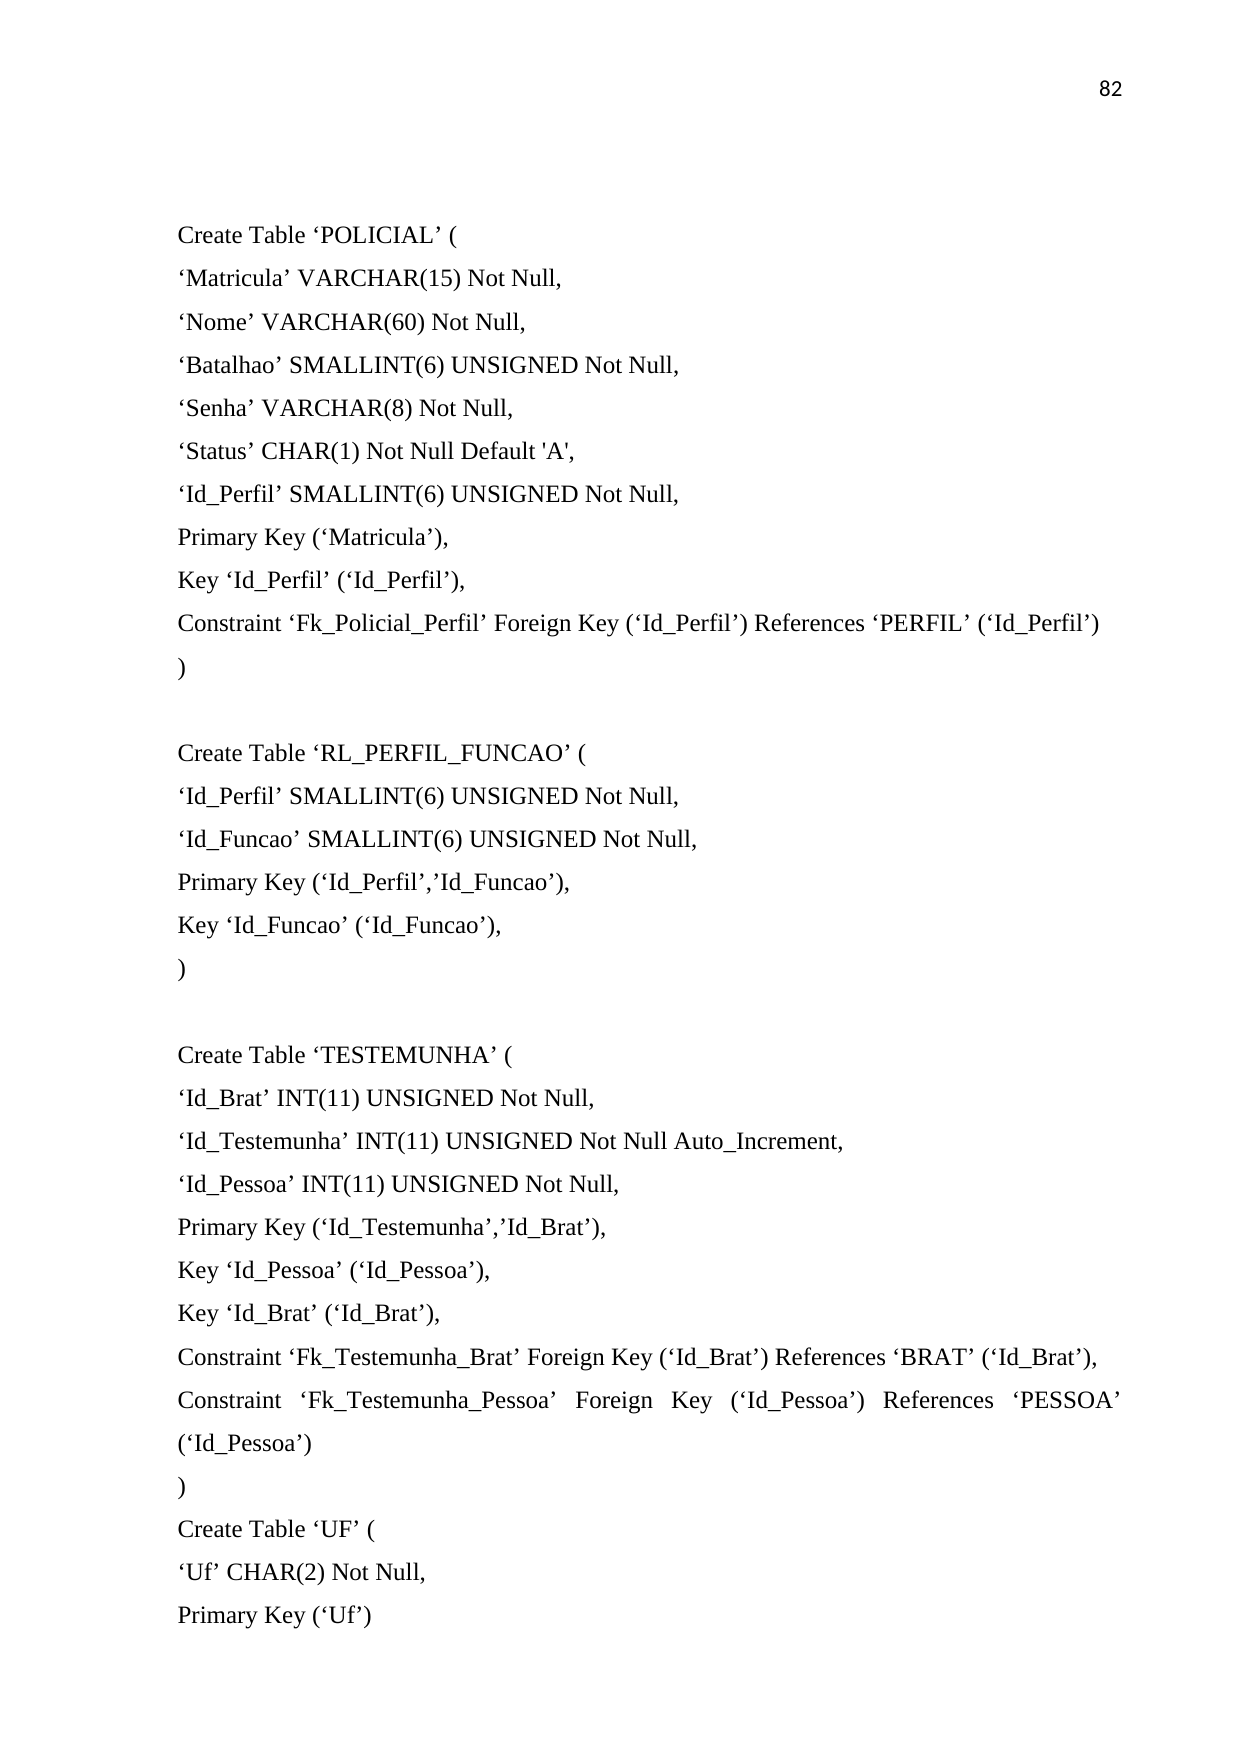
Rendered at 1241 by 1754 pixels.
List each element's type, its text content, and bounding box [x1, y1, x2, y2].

text ‘Batalhao’ SMALLINT(6) UNSIGNED Not Null, [177, 350, 1122, 378]
text ‘Id_Perfil’ SMALLINT(6) UNSIGNED Not Null, [177, 479, 1122, 508]
text ) [177, 953, 1122, 982]
text Key ‘Id_Funcao’ (‘Id_Funcao’), [177, 910, 1122, 939]
text Create Table ‘POLICIAL’ ( [177, 220, 1122, 249]
text Primary Key (‘Uf’) [177, 1600, 1122, 1629]
text ‘Uf’ CHAR(2) Not Null, [177, 1557, 1122, 1586]
text ‘Id_Funcao’ SMALLINT(6) UNSIGNED Not Null, [177, 824, 1122, 853]
text ‘Matricula’ VARCHAR(15) Not Null, [177, 263, 1122, 292]
text ‘Senha’ VARCHAR(8) Not Null, [177, 393, 1122, 422]
text Key ‘Id_Pessoa’ (‘Id_Pessoa’), [177, 1255, 1122, 1284]
text Create Table ‘TESTEMUNHA’ ( [177, 1040, 1122, 1068]
text Key ‘Id_Perfil’ (‘Id_Perfil’), [177, 565, 1122, 594]
text ‘Id_Brat’ INT(11) UNSIGNED Not Null, [177, 1083, 1122, 1112]
text Primary Key (‘Matricula’), [177, 522, 1122, 551]
text ) [177, 652, 1122, 680]
text ‘Id_Pessoa’ INT(11) UNSIGNED Not Null, [177, 1169, 1122, 1198]
text ‘Id_Testemunha’ INT(11) UNSIGNED Not Null Auto_Increment, [177, 1126, 1122, 1155]
text Constraint ‘Fk_Policial_Perfil’ Foreign Key (‘Id_Perfil’) References ‘PERFIL’ (‘Id_Perfil’) [177, 608, 1122, 637]
text Key ‘Id_Brat’ (‘Id_Brat’), [177, 1298, 1122, 1327]
text Primary Key (‘Id_Testemunha’,’Id_Brat’), [177, 1212, 1122, 1241]
text Constraint ‘Fk_Testemunha_Pessoa’ Foreign Key (‘Id_Pessoa’) References ‘PESSOA’ (‘Id_Pessoa’) [177, 1385, 1122, 1457]
text ) [177, 1471, 1122, 1500]
text Primary Key (‘Id_Perfil’,’Id_Funcao’), [177, 867, 1122, 896]
text ‘Nome’ VARCHAR(60) Not Null, [177, 307, 1122, 335]
text Create Table ‘RL_PERFIL_FUNCAO’ ( [177, 738, 1122, 767]
text ‘Id_Perfil’ SMALLINT(6) UNSIGNED Not Null, [177, 781, 1122, 810]
text Constraint ‘Fk_Testemunha_Brat’ Foreign Key (‘Id_Brat’) References ‘BRAT’ (‘Id_Brat’), [177, 1342, 1122, 1370]
text Create Table ‘UF’ ( [177, 1514, 1122, 1543]
text ‘Status’ CHAR(1) Not Null Default 'A', [177, 436, 1122, 465]
